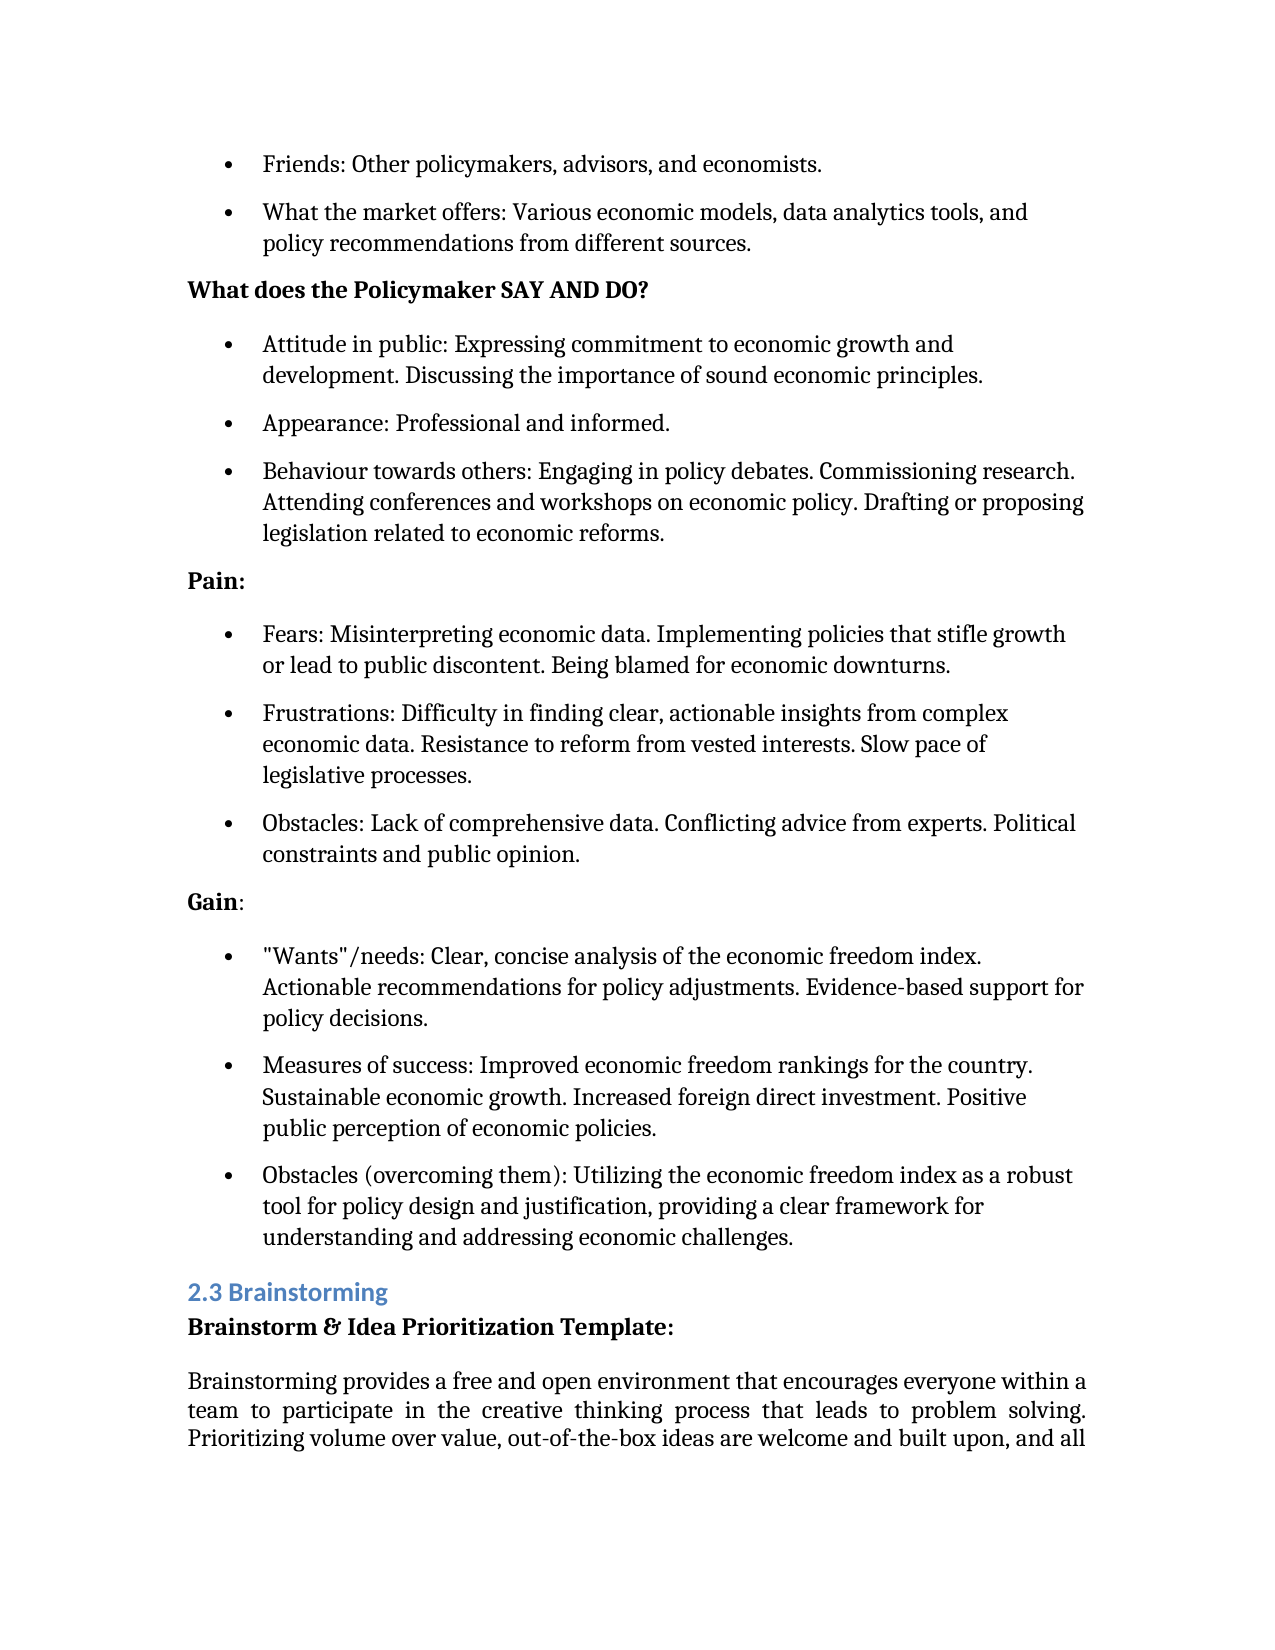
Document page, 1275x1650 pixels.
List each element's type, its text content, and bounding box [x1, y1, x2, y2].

text Pain: [187, 567, 1087, 595]
list Appearance: Professional and informed. [225, 409, 1087, 438]
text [187, 1367, 1087, 1453]
list Fears: Misinterpreting economic data. Implementing policies that stifle growth or lead to public discontent. Being blamed for economic downturns. [225, 620, 1087, 680]
list Behaviour towards others: Engaging in policy debates. Commissioning research. Attending conferences and workshops on economic policy. Drafting or proposing legislation related to economic reforms. [225, 457, 1087, 548]
list Frustrations: Difficulty in finding clear, actionable insights from complex economic data. Resistance to reform from vested interests. Slow pace of legislative processes. [225, 699, 1087, 790]
list Obstacles: Lack of comprehensive data. Conflicting advice from experts. Political constraints and public opinion. [225, 809, 1087, 869]
subtitle 2.3 Brainstorming [187, 1275, 1087, 1308]
text What does the Policymaker SAY AND DO? [187, 276, 1087, 305]
list Attitude in public: Expressing commitment to economic growth and development. Discussing the importance of sound economic principles. [225, 330, 1087, 390]
list Friends: Other policymakers, advisors, and economists. [225, 150, 1087, 179]
text Brainstorm & Idea Prioritization Template: [187, 1313, 1087, 1342]
list Measures of success: Improved economic freedom rankings for the country. Sustainable economic growth. Increased foreign direct investment. Positive public perception of economic policies. [225, 1051, 1087, 1142]
list "Wants"/needs: Clear, concise analysis of the economic freedom index. Actionable recommendations for policy adjustments. Evidence-based support for policy decisions. [225, 942, 1087, 1032]
list Obstacles (overcoming them): Utilizing the economic freedom index as a robust tool for policy design and justification, providing a clear framework for understanding and addressing economic challenges. [225, 1161, 1087, 1252]
list What the market offers: Various economic models, data analytics tools, and policy recommendations from different sources. [225, 198, 1087, 257]
text Gain: [187, 888, 1087, 916]
